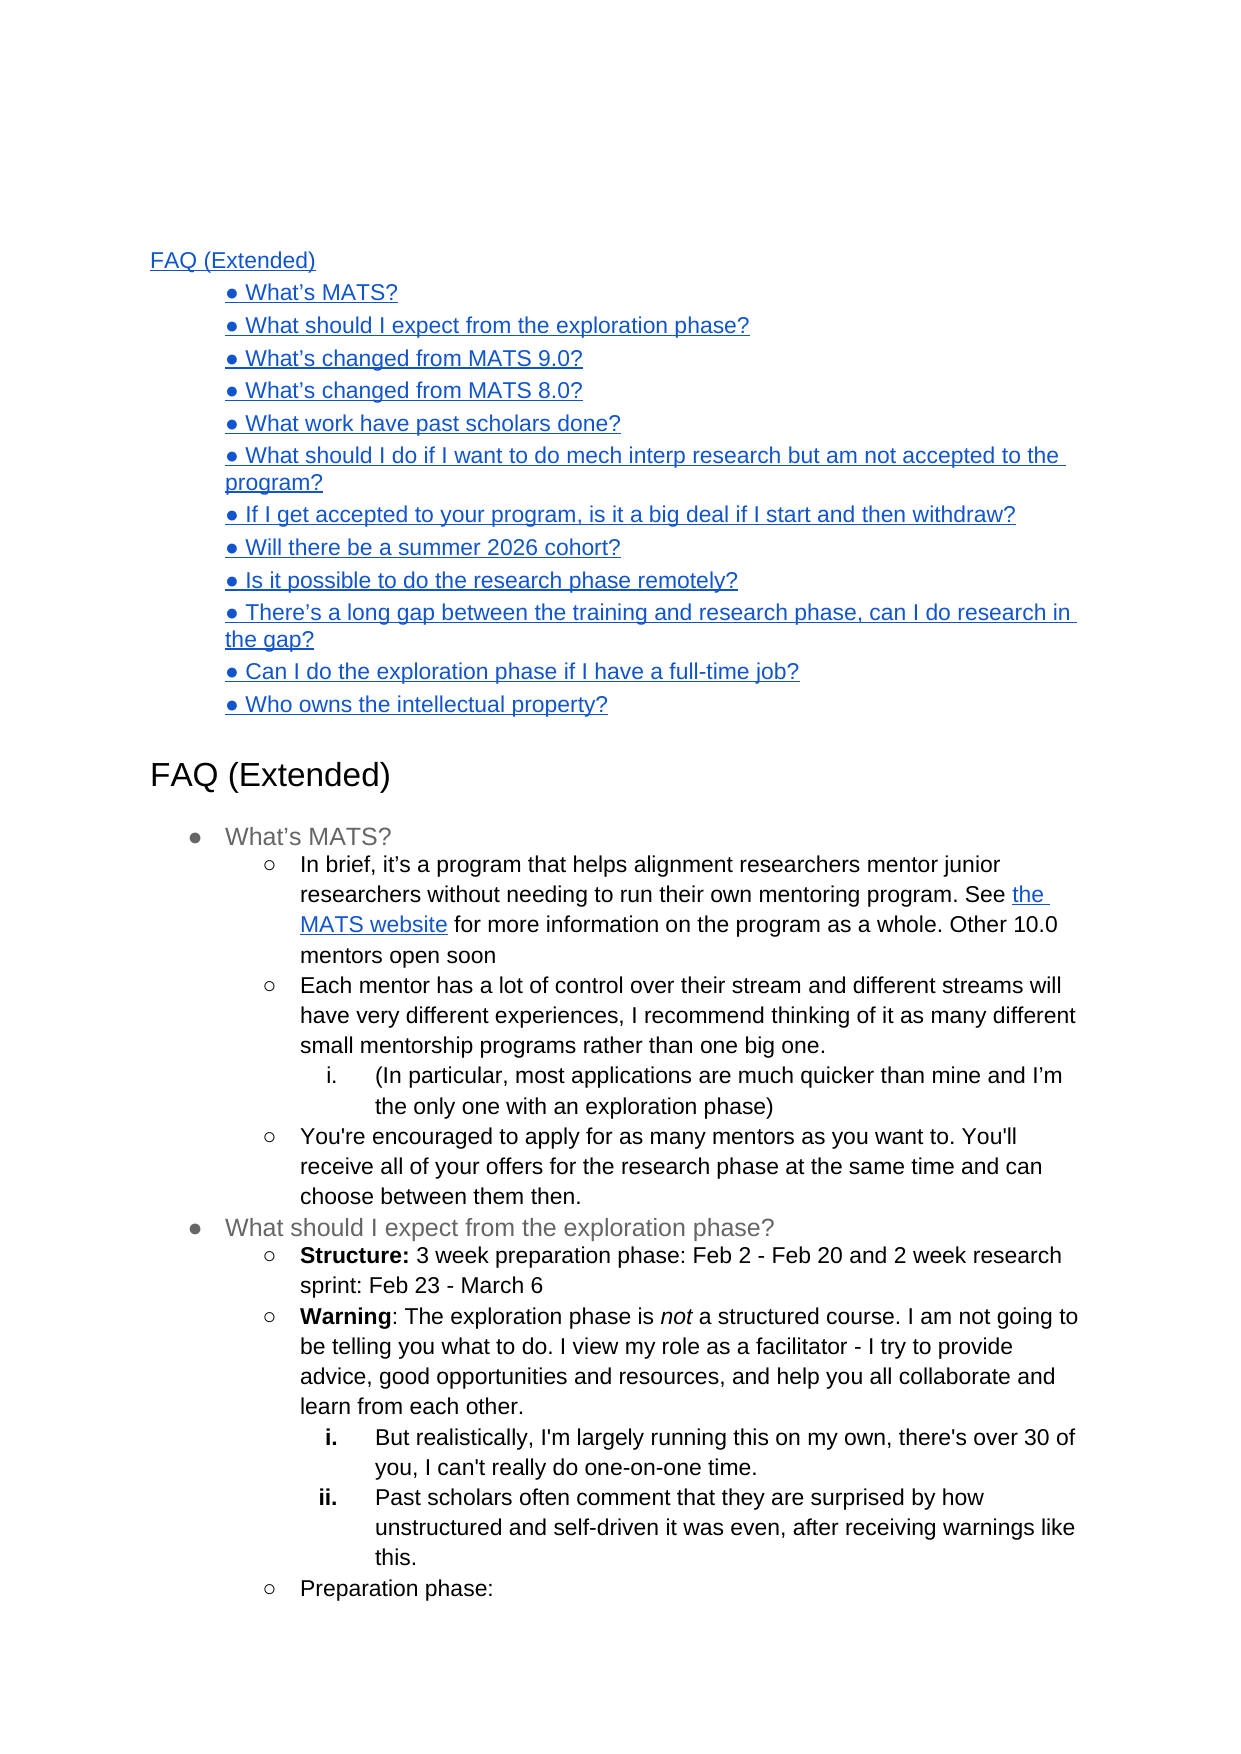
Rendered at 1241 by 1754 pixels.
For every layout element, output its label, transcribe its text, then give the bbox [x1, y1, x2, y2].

subtitle What should I expect from the exploration phase? [187, 1213, 1090, 1242]
list In brief, it’s a program that helps alignment researchers mentor junior researchers without needing to run their own mentoring program. See the MATS website for more information on the program as a whole. Other 10.0 mentors open soon [262, 851, 1090, 968]
list (In particular, most applications are much quicker than mine and I’m the only one with an exploration phase) [337, 1062, 1090, 1119]
list Warning: The exploration phase is not a structured course. I am not going to be telling you what to do. I view my role as a facilitator - I try to provide advice, good opportunities and resources, and help you all collaborate and learn from each other. [262, 1303, 1090, 1419]
list Structure: 3 week preparation phase: Feb 2 - Feb 20 and 2 week research sprint: Feb 23 - March 6 [262, 1242, 1090, 1299]
list Each mentor has a lot of control over their stream and different streams will have very different experiences, I recommend thinking of it as many different small mentorship programs rather than one big one. [262, 972, 1090, 1058]
subtitle FAQ (Extended) [150, 754, 1090, 793]
subtitle What’s MATS? [187, 822, 1090, 851]
list But realistically, I'm largely running this on my own, there's over 30 of you, I can't really do one-on-one time. [337, 1423, 1090, 1480]
list Preparation phase: [262, 1574, 1090, 1601]
list You're encouraged to apply for as many mentors as you want to. You'll receive all of your offers for the research phase at the same time and can choose between them then. [262, 1123, 1090, 1209]
list Past scholars often comment that they are surprised by how unstructured and self-driven it was even, after receiving warnings like this. [337, 1484, 1090, 1571]
